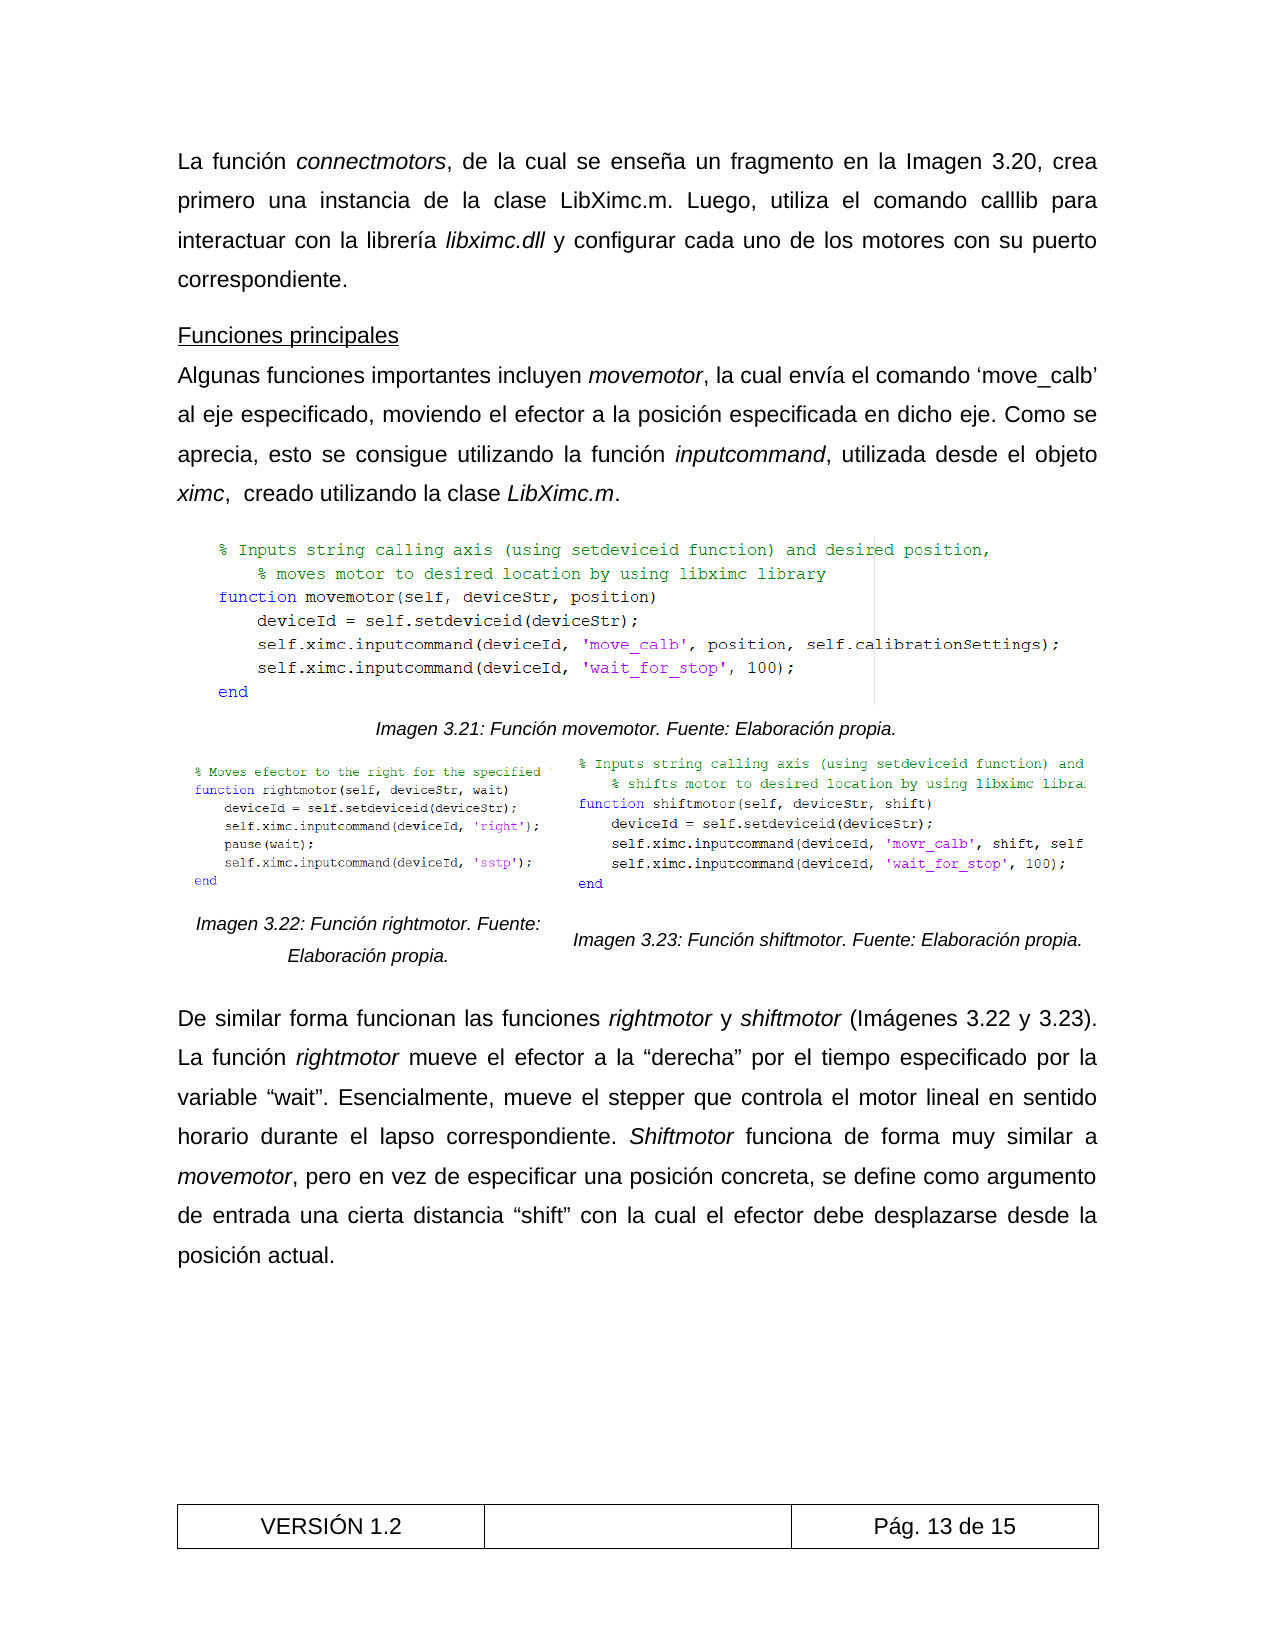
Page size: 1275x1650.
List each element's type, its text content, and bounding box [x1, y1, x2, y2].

table_header [177, 536, 1097, 718]
table_cell [561, 752, 1097, 913]
table_cell Imagen 3.21: Función movemotor. Fuente: Elaboración propia. [177, 718, 1097, 752]
table_cell Imagen 3.23: Función shiftmotor. Fuente: Elaboración propia. [561, 913, 1097, 980]
picture [188, 761, 552, 891]
subtitle Funciones principales [177, 322, 1098, 348]
text La función connectmotors, de la cual se enseña un fragmento en la Imagen 3.20, crea primero una instancia de la clase LibXimc.m. Luego, utiliza el comando calllib para interactuar con la librería libximc.dll y configurar cada uno de los motores con su puerto correspondiente. [177, 148, 1098, 292]
text De similar forma funcionan las funciones rightmotor y shiftmotor (Imágenes 3.22 y 3.23). La función rightmotor mueve el efector a la “derecha” por el tiempo especificado por la variable “wait”. Esencialmente, mueve el stepper que controla el motor lineal en sentido horario durante el lapso correspondiente. Shiftmotor funciona de forma muy similar a movemotor, pero en vez de especificar una posición concreta, se define como argumento de entrada una cierta distancia “shift” con la cual el efector debe desplazarse desde la posición actual. [177, 1005, 1098, 1268]
picture [571, 752, 1086, 900]
picture [210, 536, 1064, 705]
text Algunas funciones importantes incluyen movemotor, la cual envía el comando ‘move_calb’ al eje especificado, moviendo el efector a la posición especificada en dicho eje. Como se aprecia, esto se consigue utilizando la función inputcommand, utilizada desde el objeto ximc, creado utilizando la clase LibXimc.m. [177, 362, 1098, 506]
table_cell Imagen 3.22: Función rightmotor. Fuente: Elaboración propia. [177, 913, 561, 980]
table_cell [177, 752, 561, 913]
